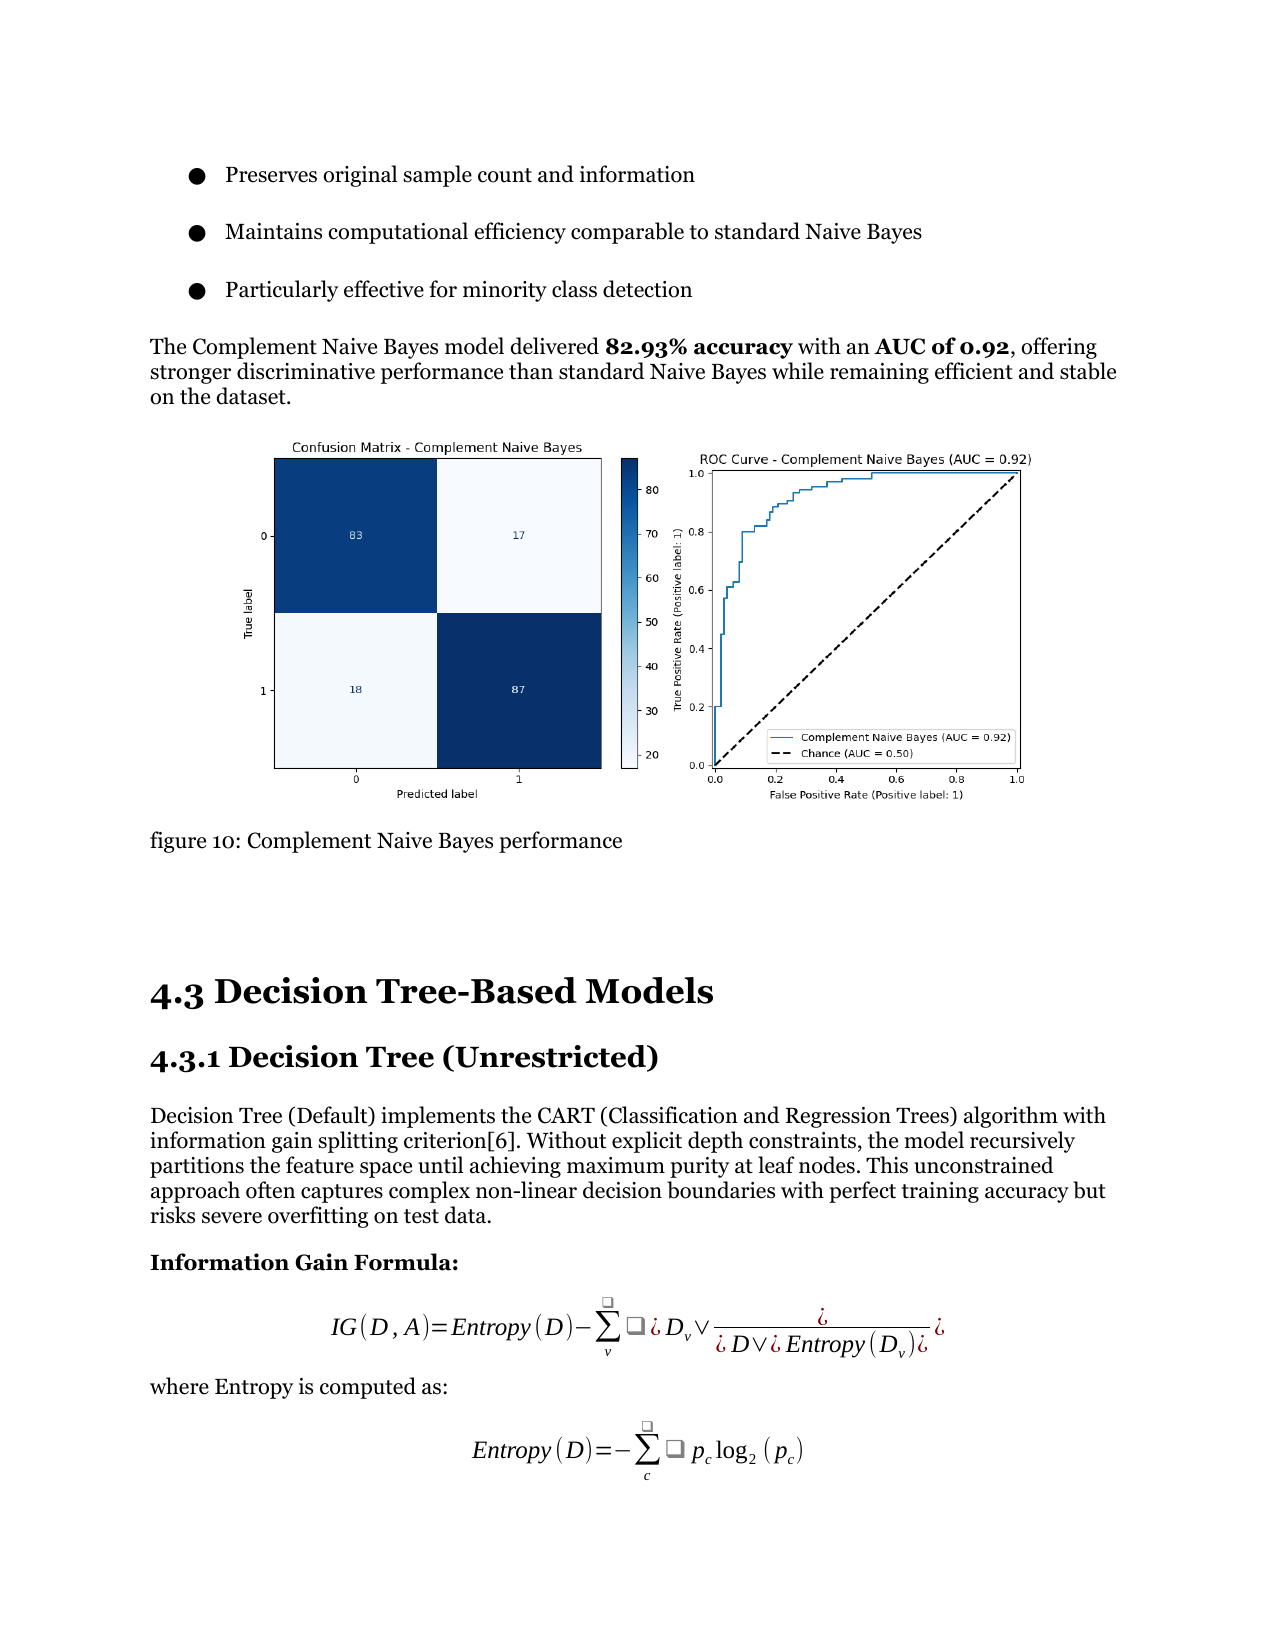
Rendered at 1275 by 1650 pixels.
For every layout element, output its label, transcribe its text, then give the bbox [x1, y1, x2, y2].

list Particularly effective for minority class detection [187, 265, 1125, 310]
list Maintains computational efficiency comparable to standard Naive Bayes [187, 207, 1125, 252]
text 4.3.1 Decision Tree (Unrestricted) [150, 1041, 1125, 1074]
text Decision Tree (Default) implements the CART (Classification and Regression Trees) algorithm with information gain splitting criterion[6]. Without explicit depth constraints, the model recursively partitions the feature space until achieving maximum purity at leaf nodes. This unconstrained approach often captures complex non-linear decision boundaries with perfect training accuracy but risks severe overfitting on test data. [150, 1103, 1125, 1228]
text 4.3 Decision Tree-Based Models [150, 972, 1125, 1011]
text figure 10: Complement Naive Bayes performance [150, 828, 1125, 853]
list Preserves original sample count and information [187, 150, 1125, 195]
text The Complement Naive Bayes model delivered 82.93% accuracy with an AUC of 0.92, offering stronger discriminative performance than standard Naive Bayes while remaining efficient and stable on the dataset. [150, 335, 1125, 409]
text Information Gain Formula: [150, 1251, 1125, 1276]
text where Entropy is computed as: [150, 1374, 1125, 1399]
picture [236, 434, 1039, 807]
